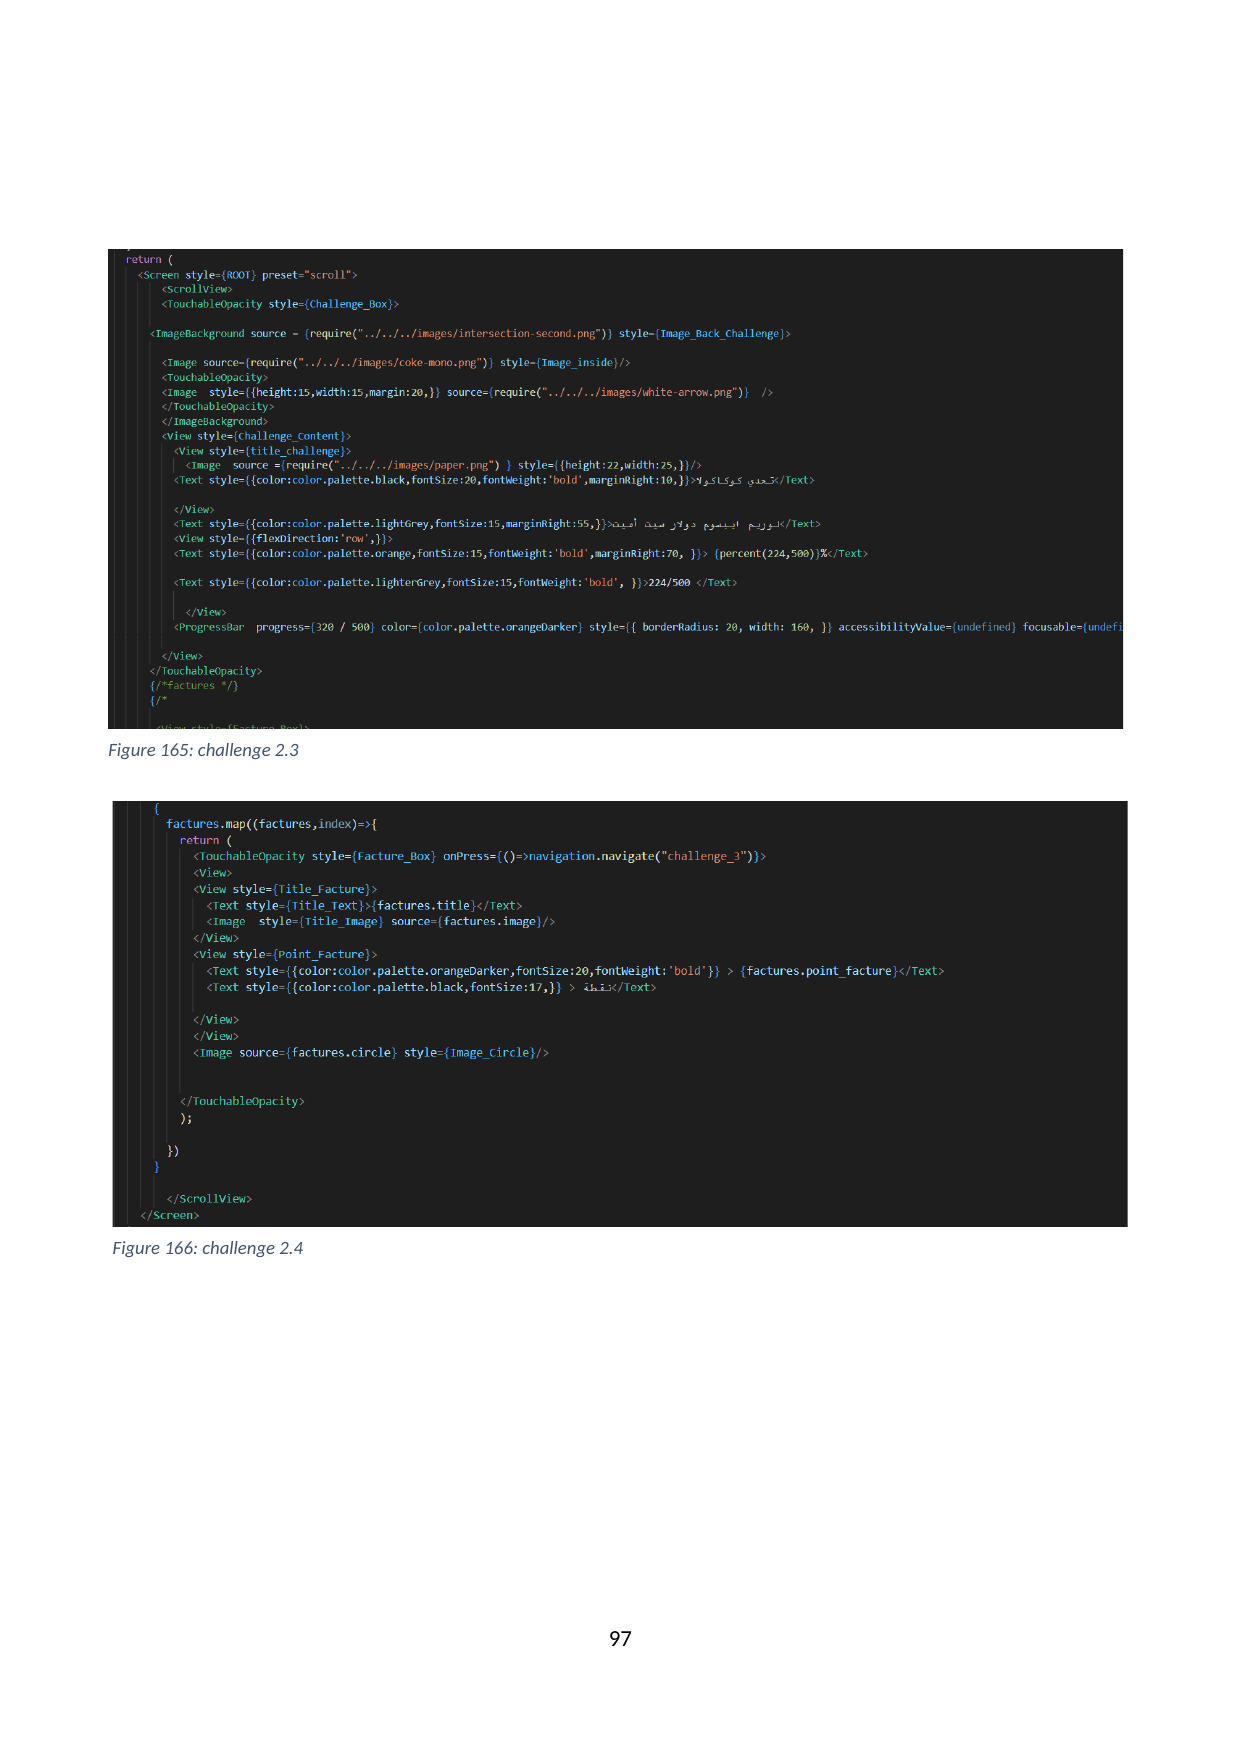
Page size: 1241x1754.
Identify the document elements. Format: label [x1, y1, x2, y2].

picture [108, 249, 1124, 729]
picture [112, 801, 1128, 1227]
